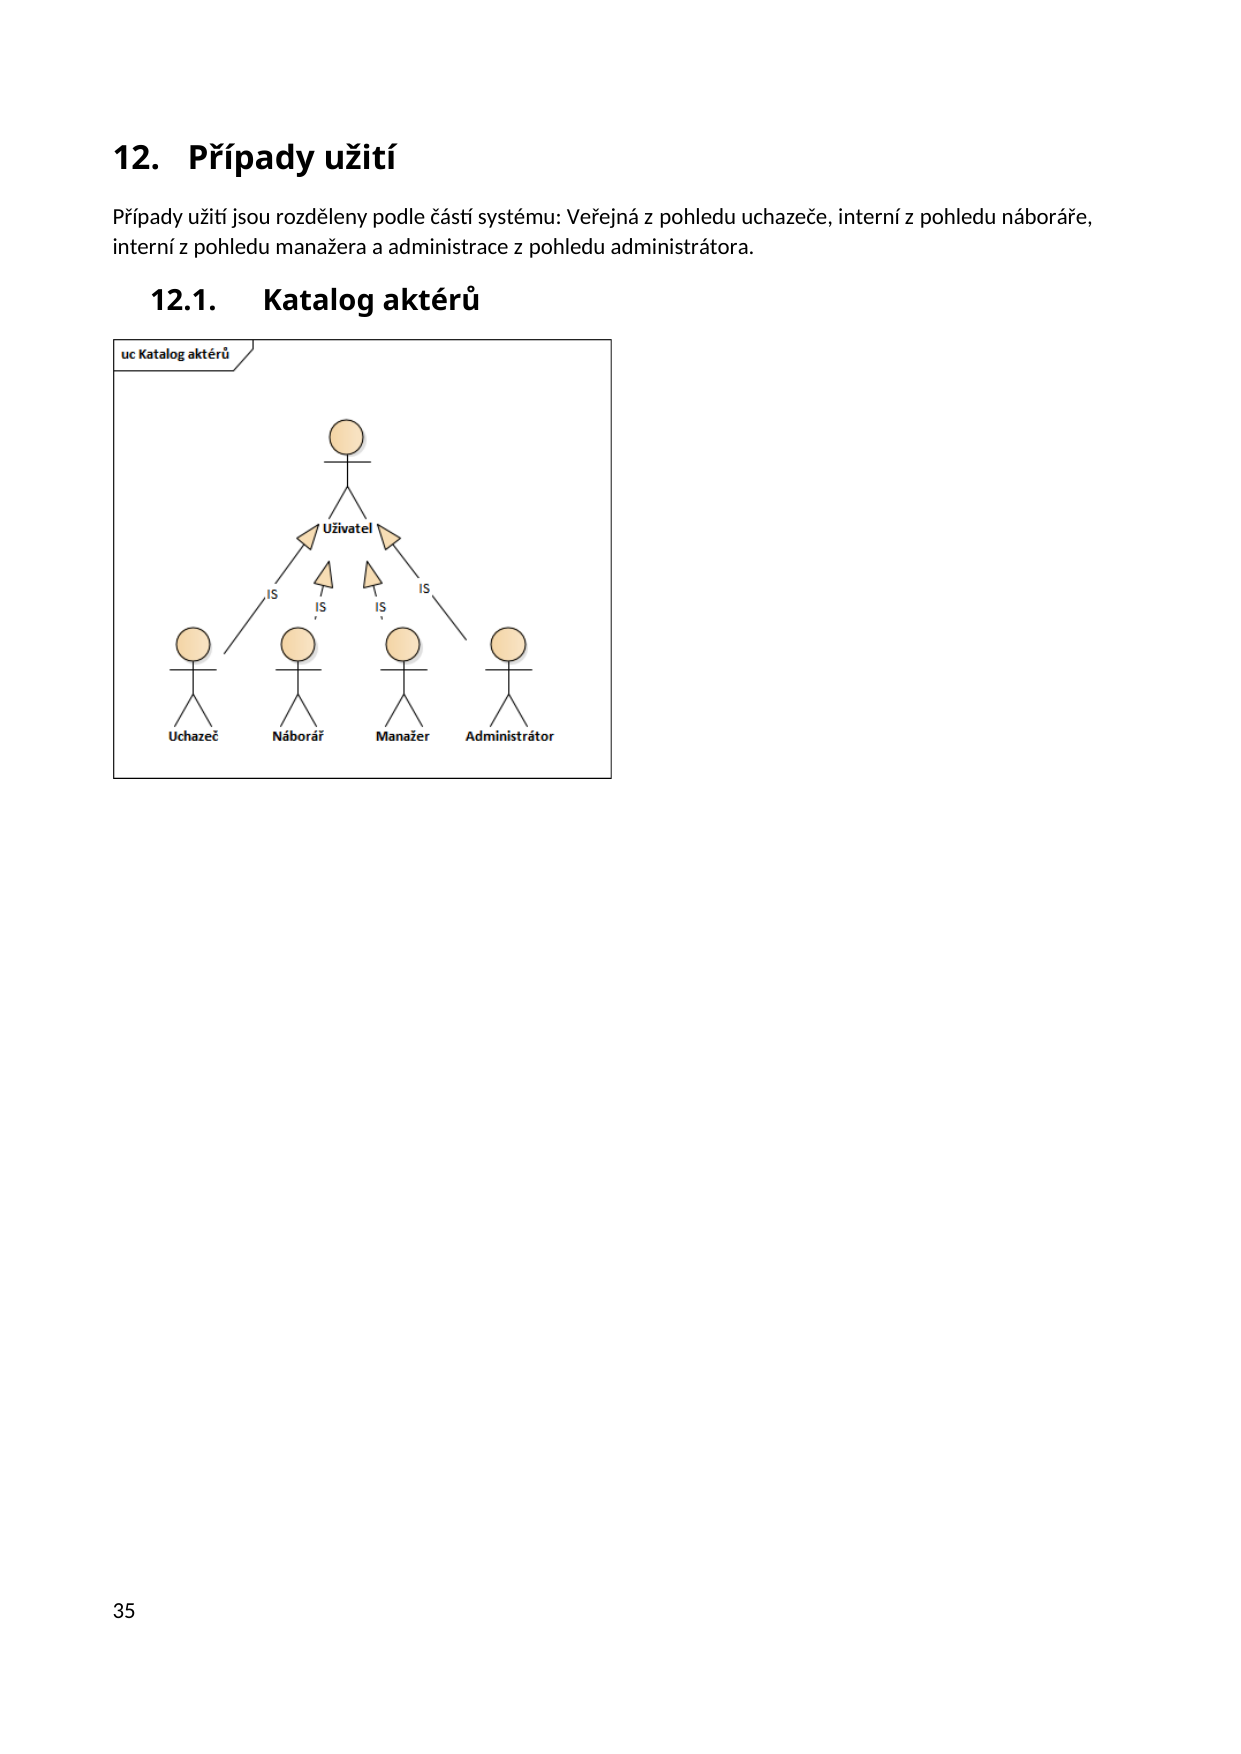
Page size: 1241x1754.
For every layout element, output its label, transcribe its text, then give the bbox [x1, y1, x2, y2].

picture [112, 338, 612, 779]
text Případy užití jsou rozděleny podle částí systému: Veřejná z pohledu uchazeče, interní z pohledu náboráře, interní z pohledu manažera a administrace z pohledu administrátora. [112, 202, 1128, 260]
subtitle Případy užití [112, 134, 1128, 179]
subtitle Katalog aktérů [150, 279, 1128, 319]
